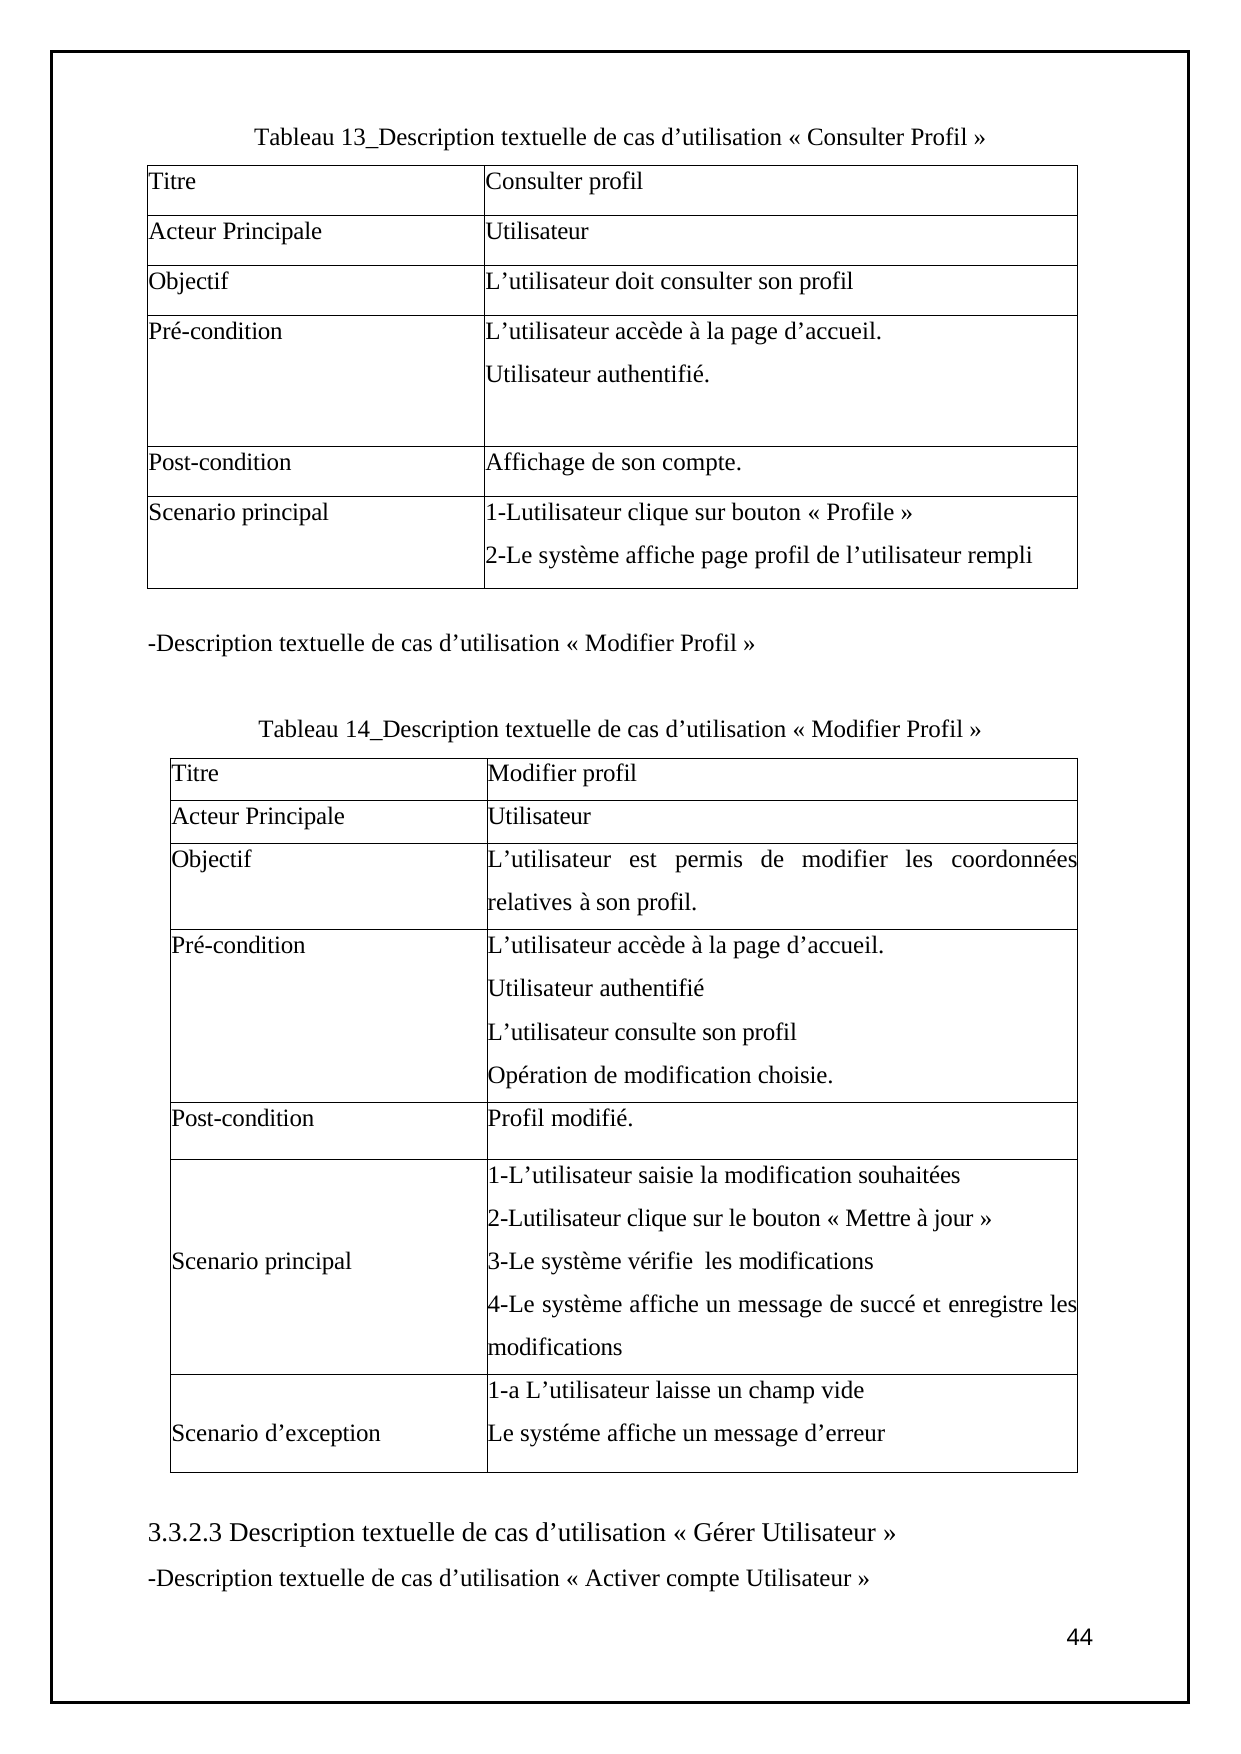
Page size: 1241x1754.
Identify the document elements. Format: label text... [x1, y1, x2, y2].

table_cell Post-condition [171, 1103, 487, 1159]
text -Description textuelle de cas d’utilisation « Modifier Profil » [148, 628, 1093, 657]
text -Description textuelle de cas d’utilisation « Activer compte Utilisateur » [148, 1563, 1093, 1592]
table_cell 1-Lutilisateur clique sur bouton « Profile » 2-Le système affiche page profil de l’utilisateur rempli [485, 497, 1077, 588]
table_cell L’utilisateur doit consulter son profil [485, 266, 1077, 315]
table_cell L’utilisateur est permis de modifier les coordonnées relatives à son profil. [488, 844, 1077, 929]
table_cell Post-condition [148, 447, 484, 496]
table_cell Pré-condition [148, 316, 484, 446]
table_header Titre [171, 759, 487, 800]
table_cell Profil modifié. [488, 1103, 1077, 1159]
table_cell Scenario principal [171, 1160, 487, 1374]
table_cell Affichage de son compte. [485, 447, 1077, 496]
table_cell Objectif [171, 844, 487, 929]
table_cell Objectif [148, 266, 484, 315]
table_cell L’utilisateur accède à la page d’accueil. Utilisateur authentifié L’utilisateur consulte son profil Opération de modification choisie. [488, 930, 1077, 1102]
table_cell 1-L’utilisateur saisie la modification souhaitées 2-Lutilisateur clique sur le bouton « Mettre à jour » 3-Le système vérifie les modifications 4-Le système affiche un message de succé et enregistre les modifications [488, 1160, 1077, 1374]
text 3.3.2.3 Description textuelle de cas d’utilisation « Gérer Utilisateur » [148, 1516, 1093, 1548]
table_cell Acteur Principale [171, 801, 487, 843]
table_cell 1-a L’utilisateur laisse un champ vide Le systéme affiche un message d’erreur [488, 1375, 1077, 1472]
table_cell L’utilisateur accède à la page d’accueil. Utilisateur authentifié. [485, 316, 1077, 446]
table_header Titre [148, 166, 484, 215]
table_cell Scenario d’exception [171, 1375, 487, 1472]
table_cell Utilisateur [485, 216, 1077, 265]
table_cell Acteur Principale [148, 216, 484, 265]
table_cell Pré-condition [171, 930, 487, 1102]
table_header Modifier profil [488, 759, 1077, 800]
table_cell Utilisateur [488, 801, 1077, 843]
table_header Consulter profil [485, 166, 1077, 215]
table_cell Scenario principal [148, 497, 484, 588]
